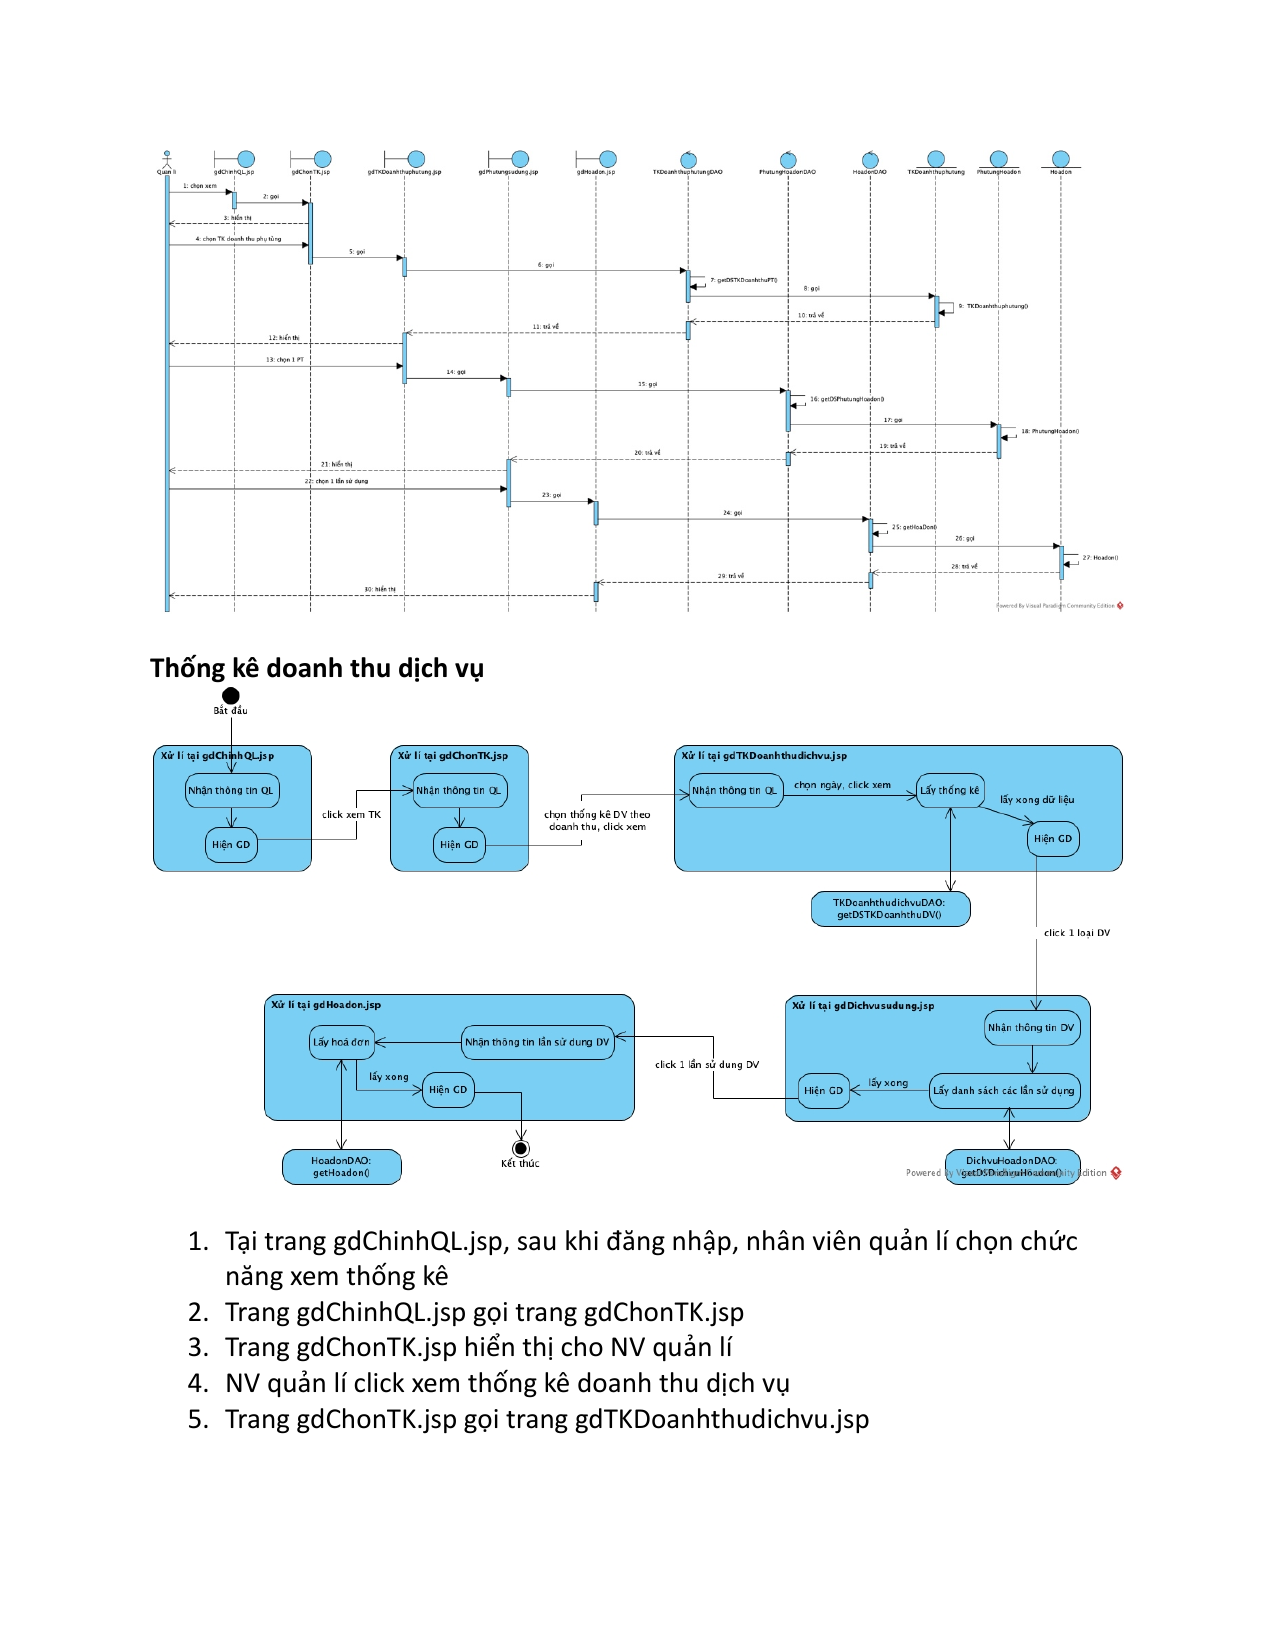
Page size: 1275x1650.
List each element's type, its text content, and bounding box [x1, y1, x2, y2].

list Trang gdChonTK.jsp hiển thị cho NV quản lí [187, 1329, 1125, 1364]
list Trang gdChonTK.jsp gọi trang gdTKDoanhthudichvu.jsp [187, 1400, 1125, 1436]
text Thống kê doanh thu dịch vụ [150, 649, 1125, 685]
picture [150, 685, 1125, 1187]
list Trang gdChinhQL.jsp gọi trang gdChonTK.jsp [187, 1293, 1125, 1329]
list NV quản lí click xem thống kê doanh thu dịch vụ [187, 1364, 1125, 1400]
list Tại trang gdChinhQL.jsp, sau khi đăng nhập, nhân viên quản lí chọn chức năng xem thống kê [187, 1222, 1125, 1293]
picture [150, 150, 1125, 614]
